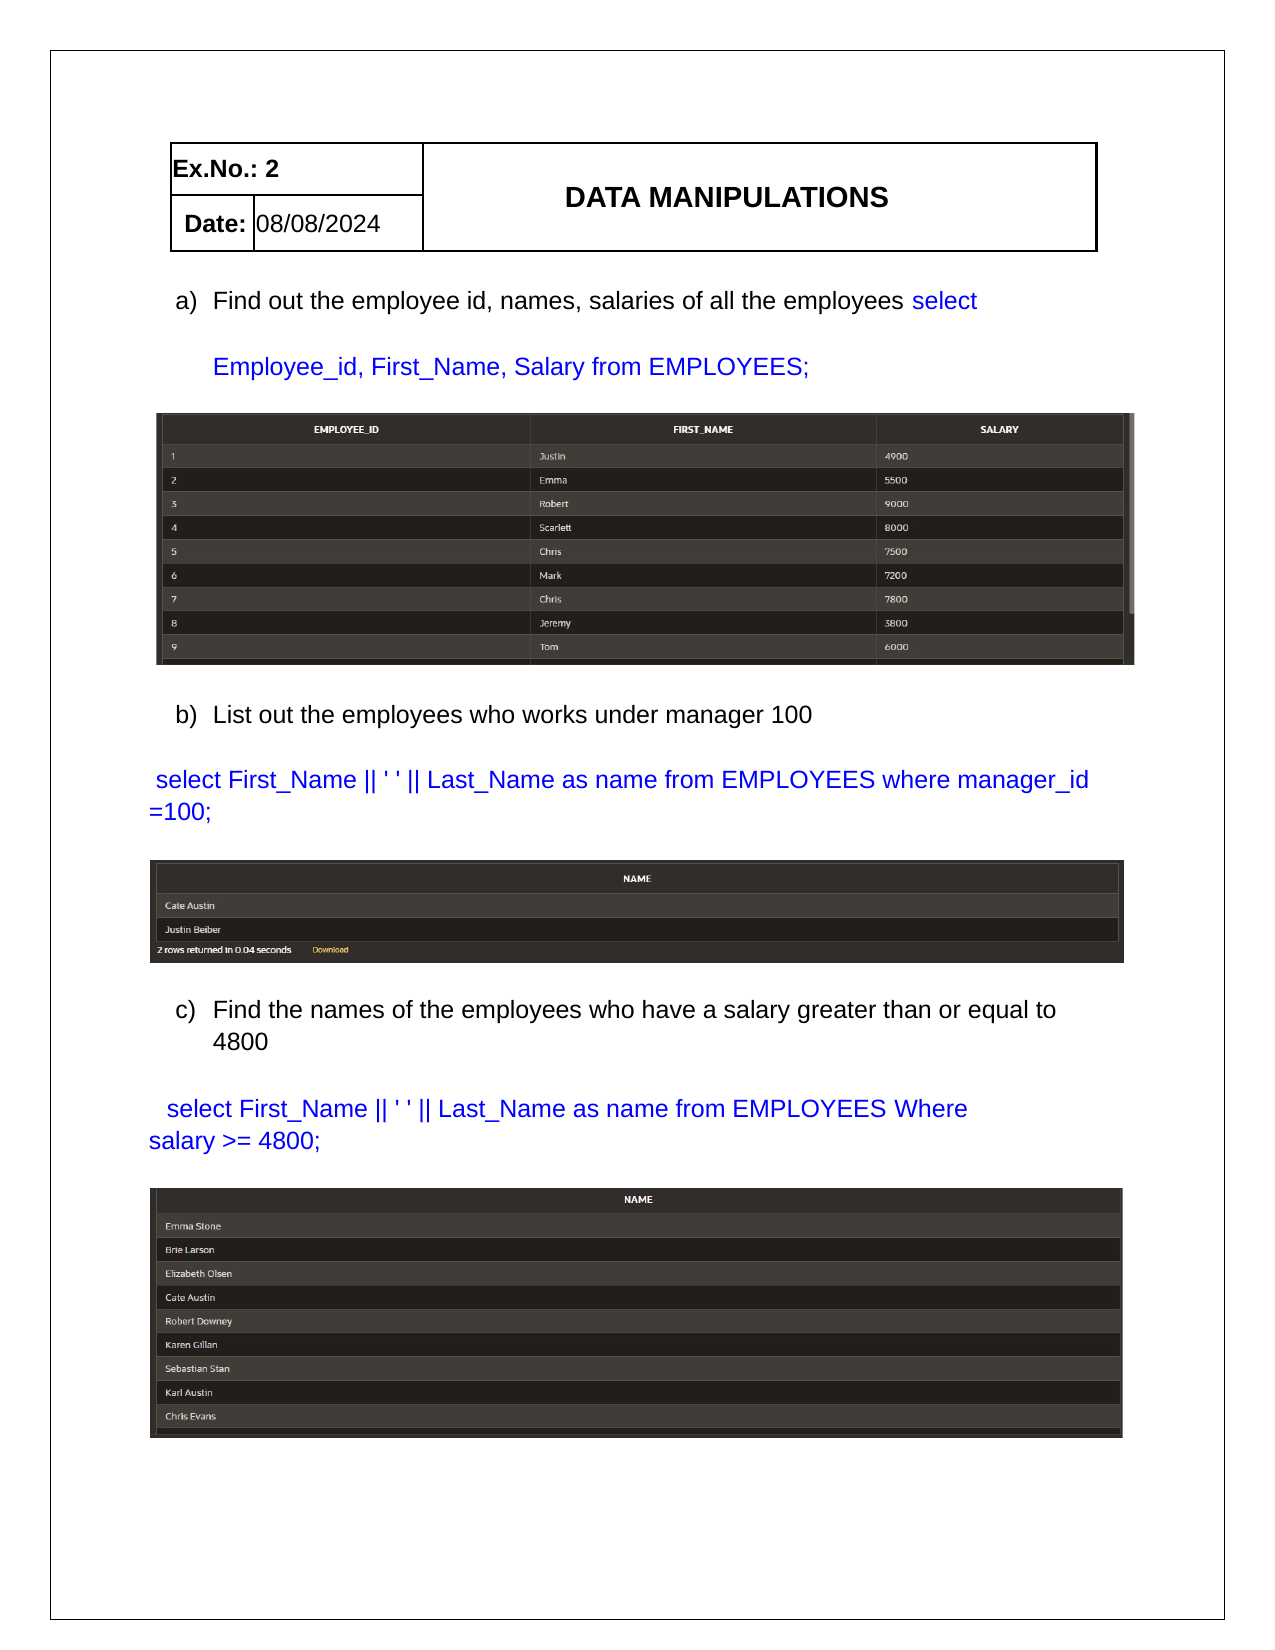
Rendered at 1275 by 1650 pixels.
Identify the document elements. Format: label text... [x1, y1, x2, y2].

picture [150, 860, 1124, 963]
table_cell 08/08/2024 [255, 196, 422, 250]
picture [156, 413, 1135, 665]
picture [150, 1188, 1123, 1438]
table_cell Date: [172, 196, 253, 250]
table_header DATA MANIPULATIONS [424, 144, 1095, 250]
list Find the names of the employees who have a salary greater than or equal to 4800 [175, 996, 1117, 1056]
text select First_Name || ' ' || Last_Name as name from EMPLOYEES Where salary >= 4800; [148, 1094, 975, 1154]
list List out the employees who works under manager 100 [175, 700, 1117, 728]
text Employee_id, First_Name, Salary from EMPLOYEES; [213, 352, 1147, 381]
text select First_Name || ' ' || Last_Name as name from EMPLOYEES where manager_id =100; [148, 765, 1147, 826]
table_header Ex.No.: 2 [172, 144, 422, 194]
list Find out the employee id, names, salaries of all the employees select [175, 286, 1117, 314]
